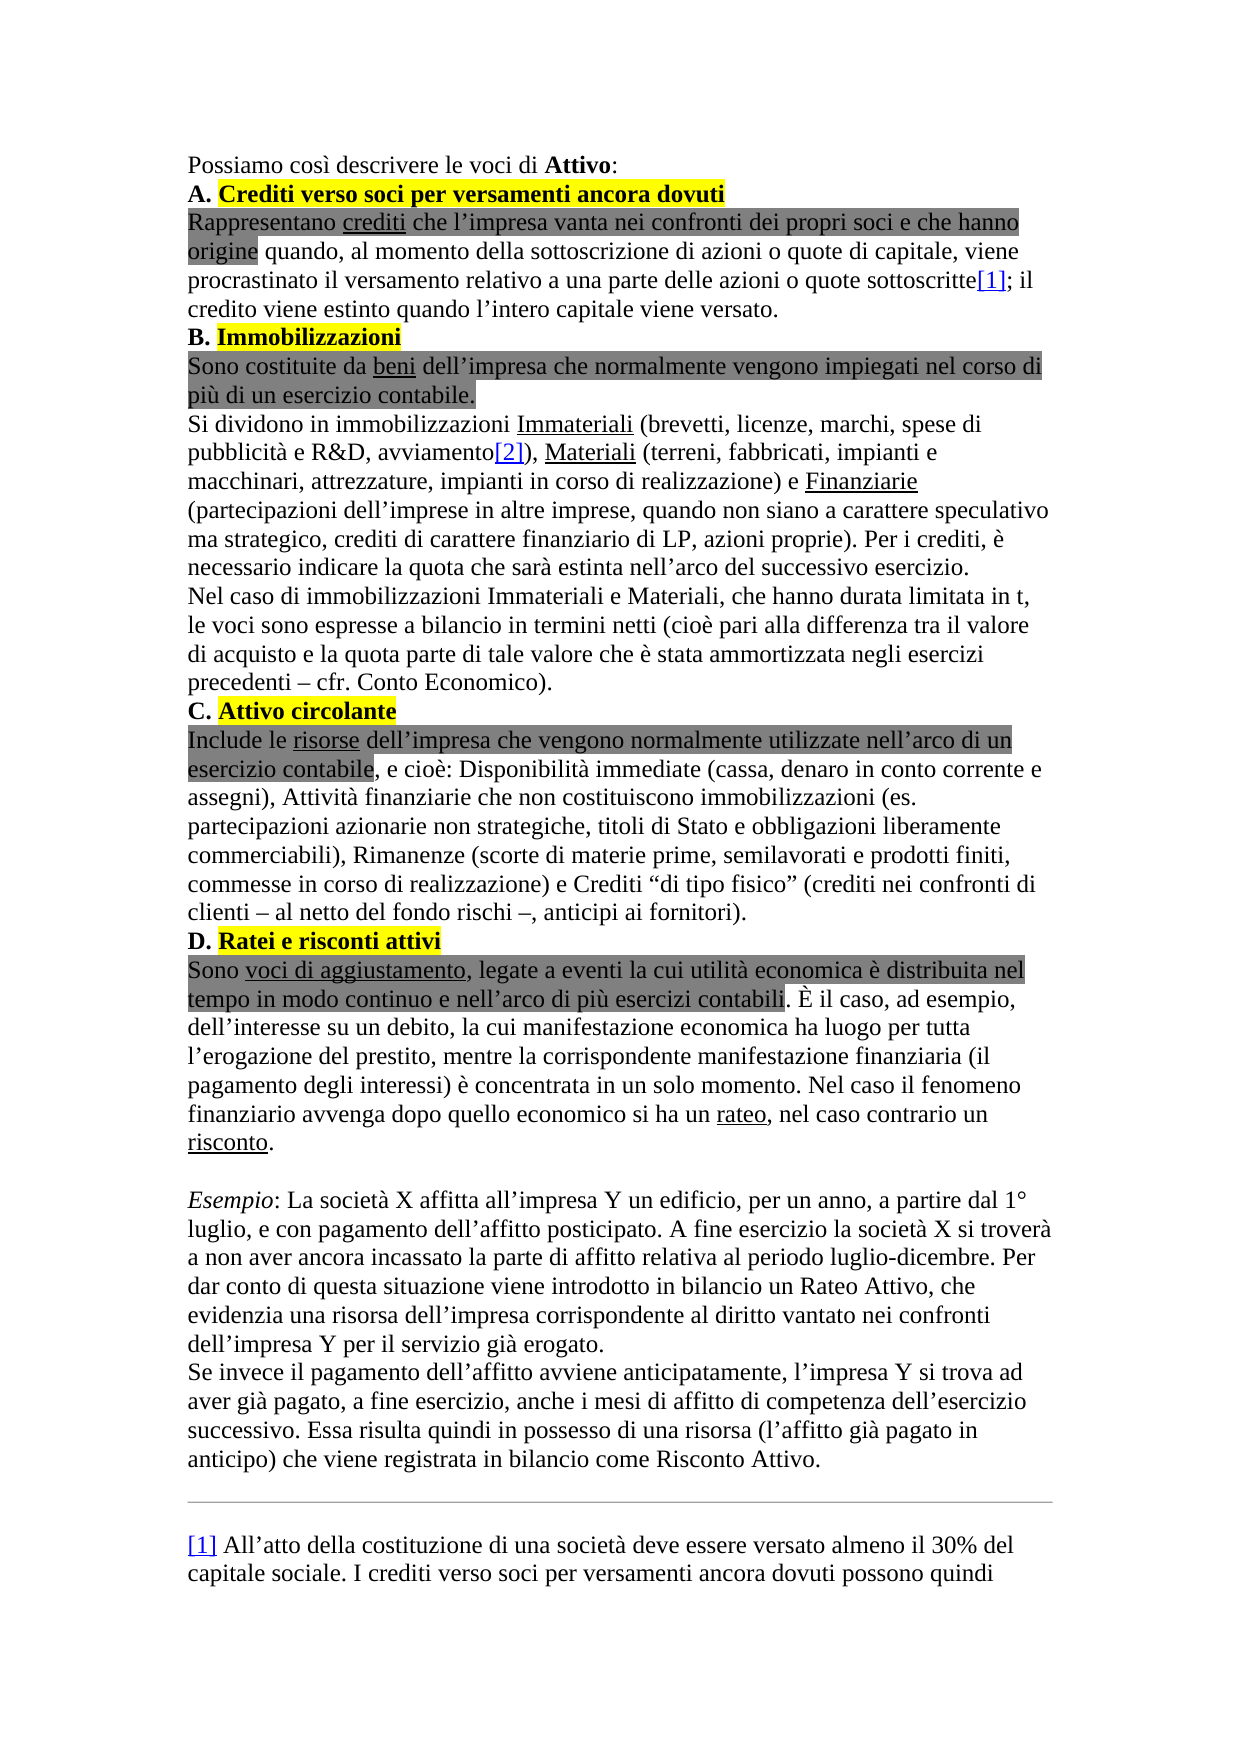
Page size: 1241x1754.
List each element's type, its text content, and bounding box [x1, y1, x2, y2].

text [187, 1530, 1053, 1587]
text Possiamo così descrivere le voci di Attivo: A. Crediti verso soci per versamenti ancora dovuti Rappresentano crediti che l’impresa vanta nei confronti dei propri soci e che hanno origine quando, al momento della sottoscrizione di azioni o quote di capitale, viene procrastinato il versamento relativo a una parte delle azioni o quote sottoscritte[1]; il credito viene estinto quando l’intero capitale viene versato. B. Immobilizzazioni Sono costituite da beni dell’impresa che normalmente vengono impiegati nel corso di più di un esercizio contabile. Si dividono in immobilizzazioni Immateriali (brevetti, licenze, marchi, spese di pubblicità e R&D, avviamento[2]), Materiali (terreni, fabbricati, impianti e macchinari, attrezzature, impianti in corso di realizzazione) e Finanziarie (partecipazioni dell’imprese in altre imprese, quando non siano a carattere speculativo ma strategico, crediti di carattere finanziario di LP, azioni proprie). Per i crediti, è necessario indicare la quota che sarà estinta nell’arco del successivo esercizio. Nel caso di immobilizzazioni Immateriali e Materiali, che hanno durata limitata in t, le voci sono espresse a bilancio in termini netti (cioè pari alla differenza tra il valore di acquisto e la quota parte di tale valore che è stata ammortizzata negli esercizi precedenti – cfr. Conto Economico). C. Attivo circolante Include le risorse dell’impresa che vengono normalmente utilizzate nell’arco di un esercizio contabile, e cioè: Disponibilità immediate (cassa, denaro in conto corrente e assegni), Attività finanziarie che non costituiscono immobilizzazioni (es. partecipazioni azionarie non strategiche, titoli di Stato e obbligazioni liberamente commerciabili), Rimanenze (scorte di materie prime, semilavorati e prodotti finiti, commesse in corso di realizzazione) e Crediti “di tipo fisico” (crediti nei confronti di clienti – al netto del fondo rischi –, anticipi ai fornitori). D. Ratei e risconti attivi Sono voci di aggiustamento, legate a eventi la cui utilità economica è distribuita nel tempo in modo continuo e nell’arco di più esercizi contabili. È il caso, ad esempio, dell’interesse su un debito, la cui manifestazione economica ha luogo per tutta l’erogazione del prestito, mentre la corrispondente manifestazione finanziaria (il pagamento degli interessi) è concentrata in un solo momento. Nel caso il fenomeno finanziario avvenga dopo quello economico si ha un rateo, nel caso contrario un risconto. Esempio: La società X affitta all’impresa Y un edificio, per un anno, a partire dal 1° luglio, e con pagamento dell’affitto posticipato. A fine esercizio la società X si troverà a non aver ancora incassato la parte di affitto relativa al periodo luglio-dicembre. Per dar conto di questa situazione viene introdotto in bilancio un Rateo Attivo, che evidenzia una risorsa dell’impresa corrispondente al diritto vantato nei confronti dell’impresa Y per il servizio già erogato. Se invece il pagamento dell’affitto avviene anticipatamente, l’impresa Y si trova ad aver già pagato, a fine esercizio, anche i mesi di affitto di competenza dell’esercizio successivo. Essa risulta quindi in possesso di una risorsa (l’affitto già pagato in anticipo) che viene registrata in bilancio come Risconto Attivo. [187, 150, 1053, 1472]
